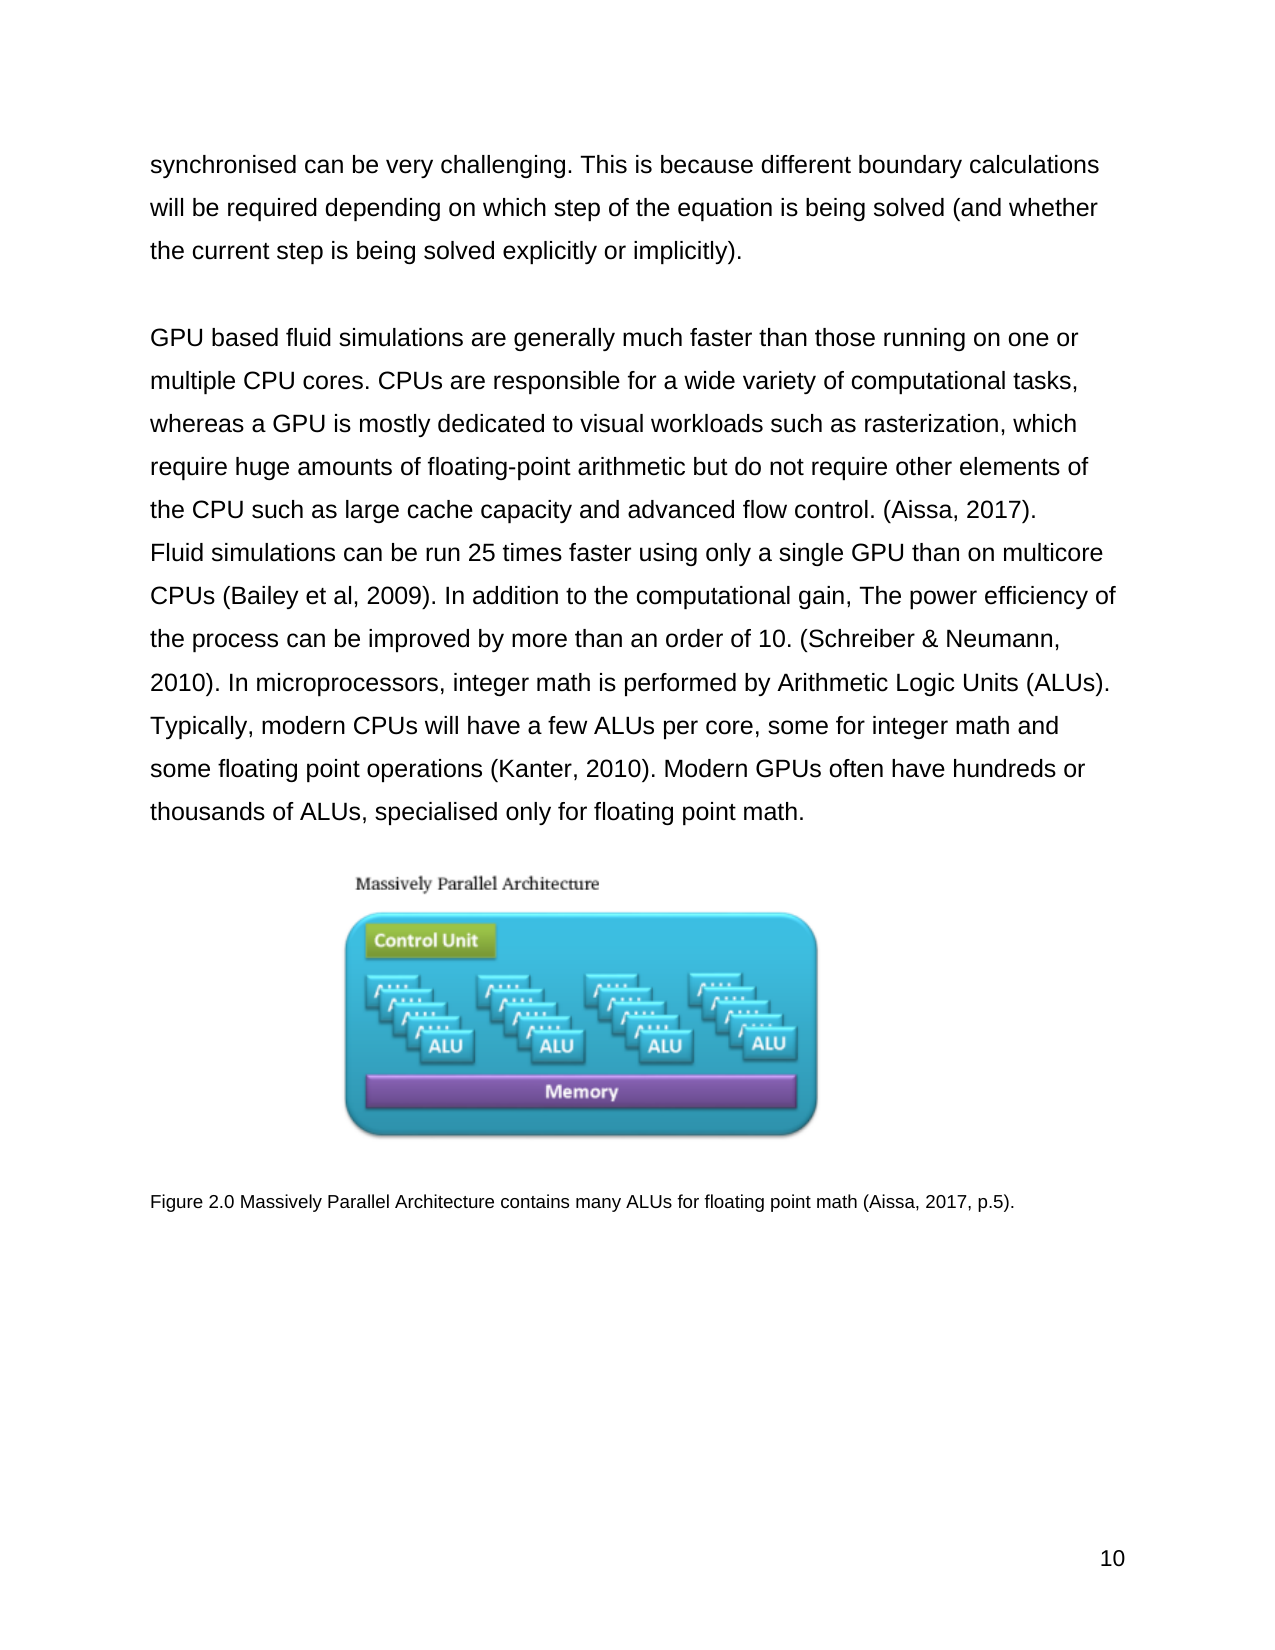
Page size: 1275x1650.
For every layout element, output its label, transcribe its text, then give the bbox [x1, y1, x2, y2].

picture [326, 863, 828, 1147]
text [150, 150, 1125, 265]
text Fluid simulations can be run 25 times faster using only a single GPU than on multicore CPUs (Bailey et al, 2009). In addition to the computational gain, The power efficiency of the process can be improved by more than an order of 10. (Schreiber & Neumann, 2010). In microprocessors, integer math is performed by Arithmetic Logic Units (ALUs). Typically, modern CPUs will have a few ALUs per core, some for integer math and some floating point operations (Kanter, 2010). Modern GPUs often have hundreds or thousands of ALUs, specialised only for floating point math. [150, 538, 1125, 826]
text GPU based fluid simulations are generally much faster than those running on one or multiple CPU cores. CPUs are responsible for a wide variety of computational tasks, whereas a GPU is mostly dedicated to visual workloads such as rasterization, which require huge amounts of floating-point arithmetic but do not require other elements of the CPU such as large cache capacity and advanced flow control. (Aissa, 2017). [150, 322, 1125, 524]
